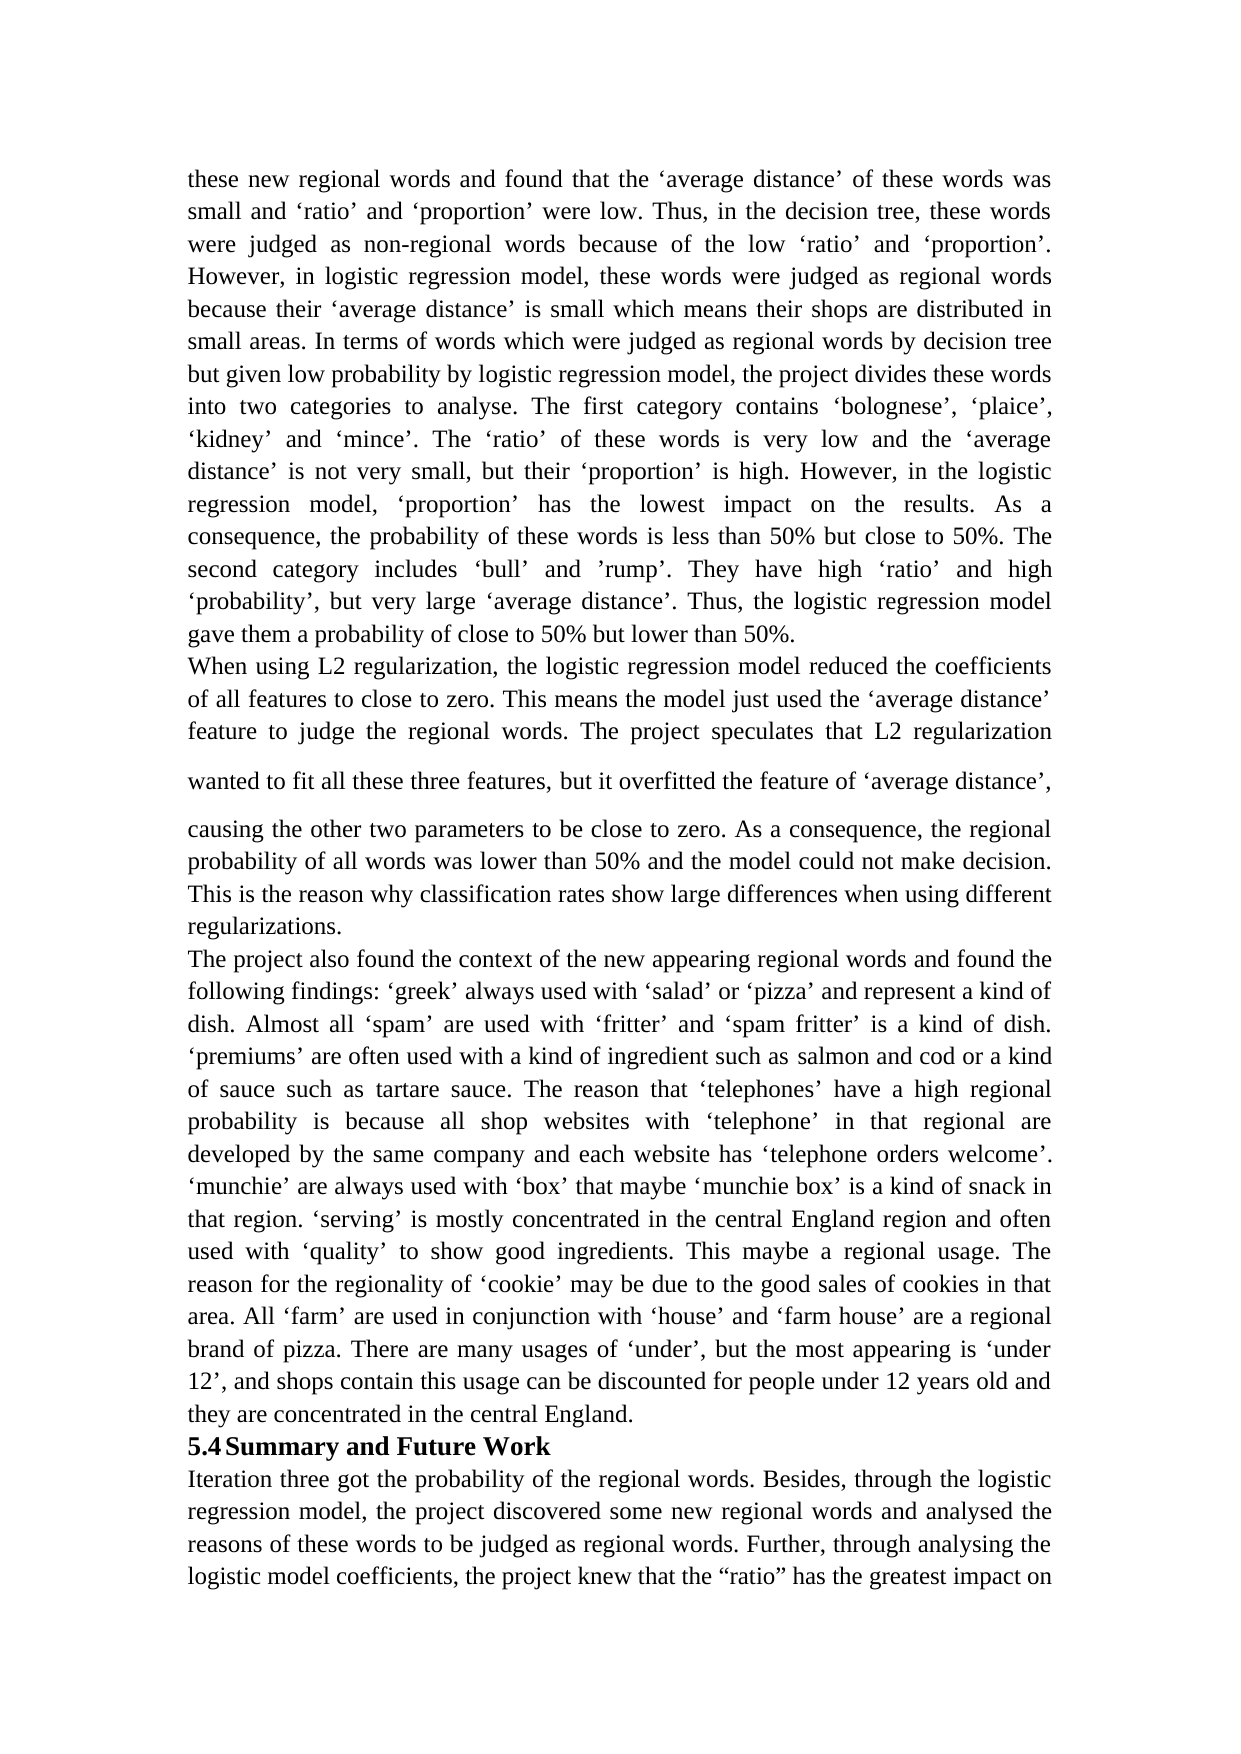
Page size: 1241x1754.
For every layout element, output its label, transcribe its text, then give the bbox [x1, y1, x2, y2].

text When using L2 regularization, the logistic regression model reduced the coefficients of all features to close to zero. This means the model just used the ‘average distance’ feature to judge the regional words. The project speculates that L2 regularization wanted to fit all these three features, but it overfitted the feature of ‘average distance’, causing the other two parameters to be close to zero. As a consequence, the regional probability of all words was lower than 50% and the model could not make decision. This is the reason why classification rates show large differences when using different regularizations. [187, 649, 1053, 942]
text The project also found the context of the new appearing regional words and found the following findings: ‘greek’ always used with ‘salad’ or ‘pizza’ and represent a kind of dish. Almost all ‘spam’ are used with ‘fritter’ and ‘spam fritter’ is a kind of dish. ‘premiums’ are often used with a kind of ingredient such as salmon and cod or a kind of sauce such as tartare sauce. The reason that ‘telephones’ have a high regional probability is because all shop websites with ‘telephone’ in that regional are developed by the same company and each website has ‘telephone orders welcome’. ‘munchie’ are always used with ‘box’ that maybe ‘munchie box’ is a kind of snack in that region. ‘serving’ is mostly concentrated in the central England region and often used with ‘quality’ to show good ingredients. This maybe a regional usage. The reason for the regionality of ‘cookie’ may be due to the good sales of cookies in that area. All ‘farm’ are used in conjunction with ‘house’ and ‘farm house’ are a regional brand of pizza. There are many usages of ‘under’, but the most appearing is ‘under 12’, and shops contain this usage can be discounted for people under 12 years old and they are concentrated in the central England. [187, 942, 1053, 1429]
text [187, 162, 1053, 649]
list Summary and Future Work [187, 1429, 1053, 1462]
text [187, 1462, 1053, 1592]
